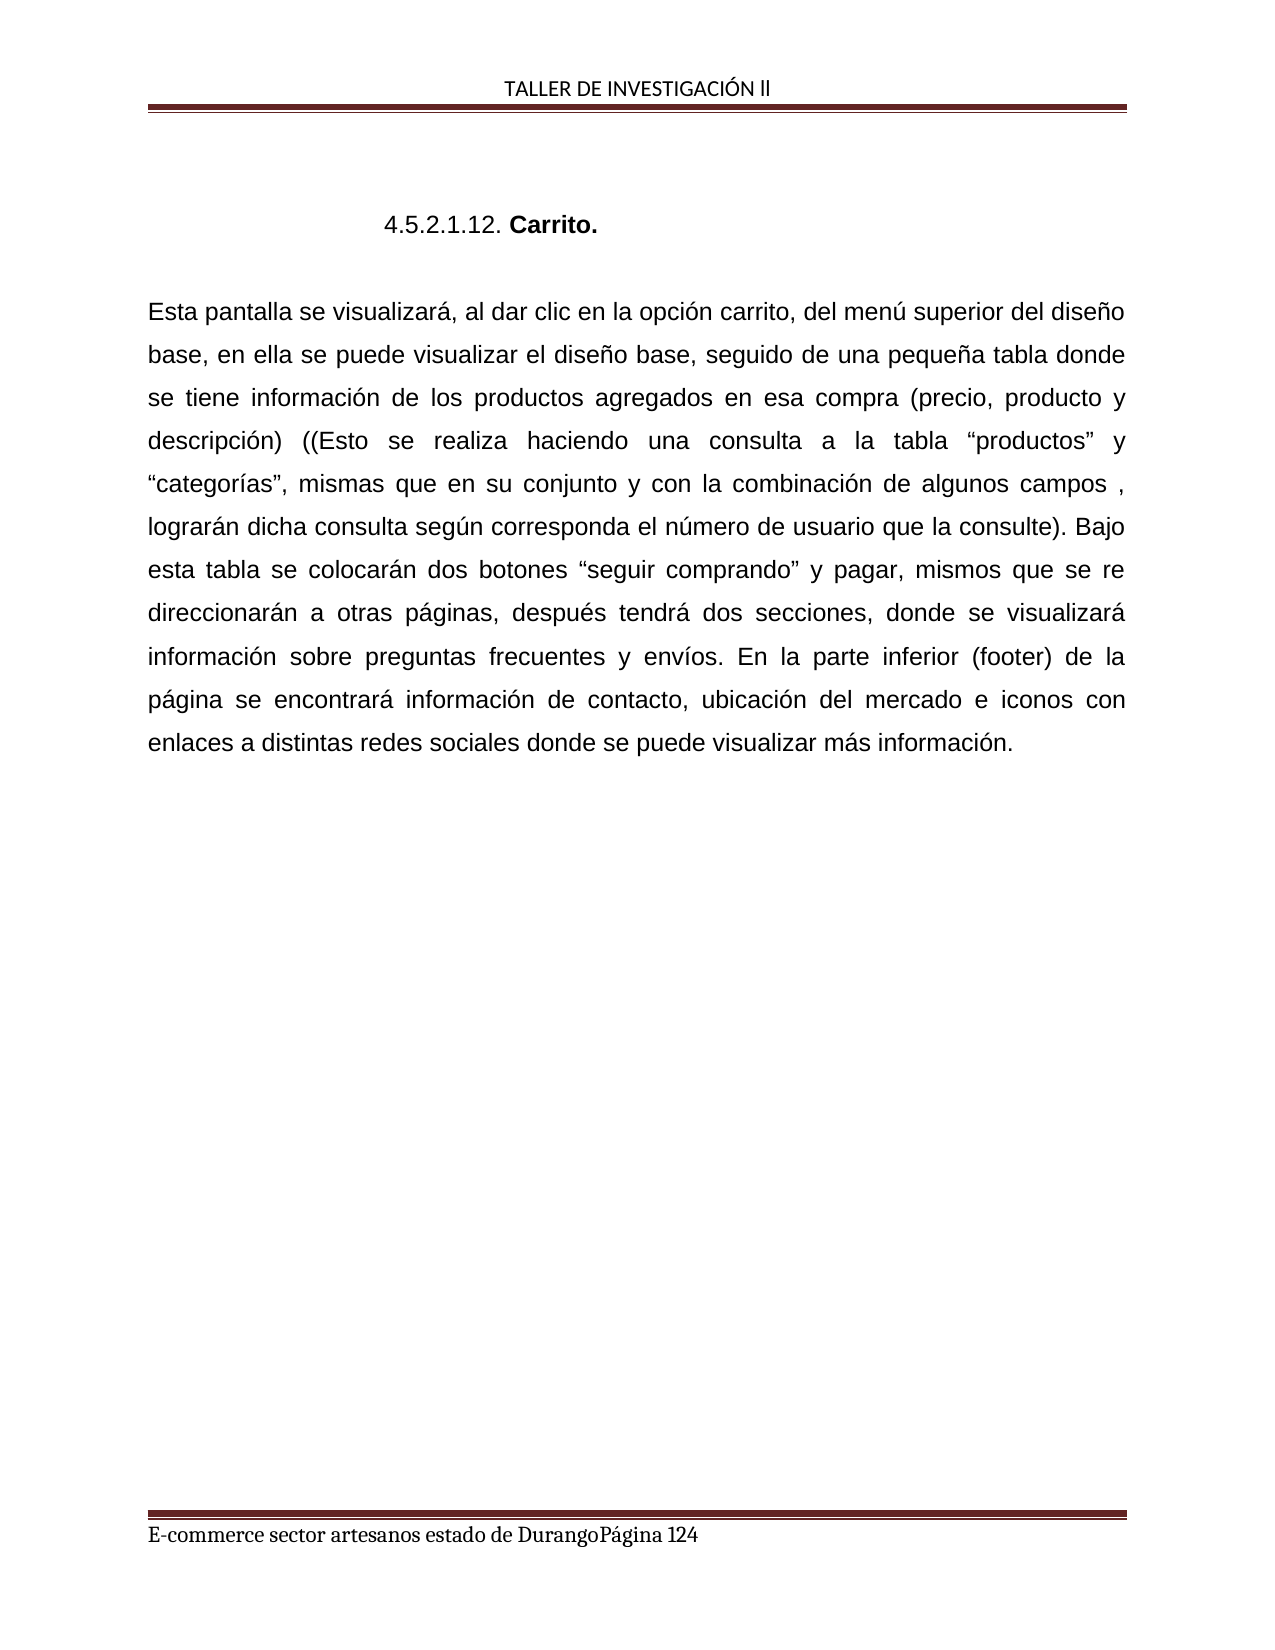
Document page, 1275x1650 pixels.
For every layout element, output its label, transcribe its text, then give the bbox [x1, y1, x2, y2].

subtitle 4.5.2.1.12. Carrito. [384, 211, 1127, 239]
text Esta pantalla se visualizará, al dar clic en la opción carrito, del menú superior del diseño base, en ella se puede visualizar el diseño base, seguido de una pequeña tabla donde se tiene información de los productos agregados en esa compra (precio, producto y descripción) ((Esto se realiza haciendo una consulta a la tabla “productos” y “categorías”, mismas que en su conjunto y con la combinación de algunos campos , lograrán dicha consulta según corresponda el número de usuario que la consulte). Bajo esta tabla se colocarán dos botones “seguir comprando” y pagar, mismos que se re direccionarán a otras páginas, después tendrá dos secciones, donde se visualizará información sobre preguntas frecuentes y envíos. En la parte inferior (footer) de la página se encontrará información de contacto, ubicación del mercado e iconos con enlaces a distintas redes sociales donde se puede visualizar más información. [148, 297, 1127, 757]
